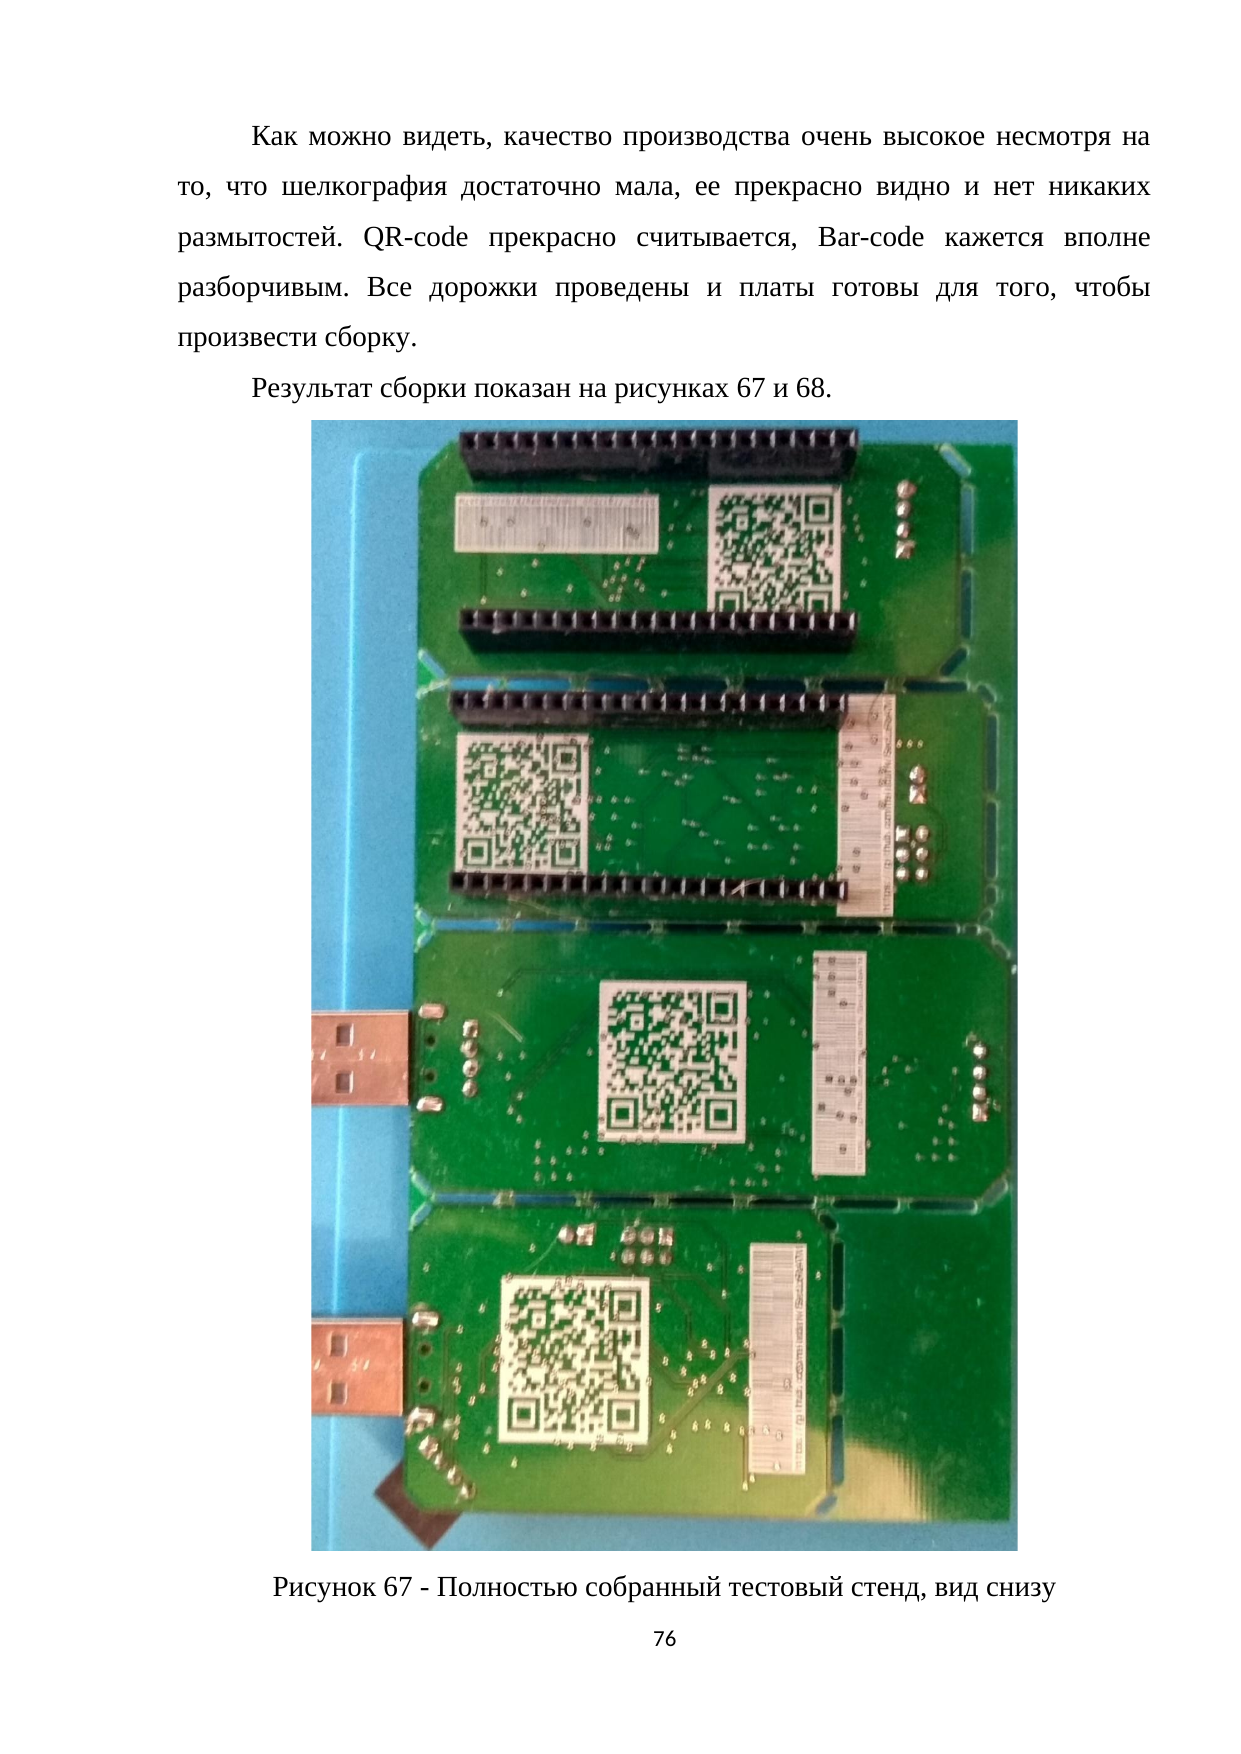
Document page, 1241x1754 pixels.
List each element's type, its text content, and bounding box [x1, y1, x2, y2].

picture [311, 420, 1018, 1551]
text Рисунок 67 - Полностью собранный тестовый стенд, вид снизу [177, 1569, 1152, 1603]
text Как можно видеть, качество производства очень высокое несмотря на то, что шелкография достаточно мала, ее прекрасно видно и нет никаких размытостей. QR-code прекрасно считывается, Bar-code кажется вполне разборчивым. Все дорожки проведены и платы готовы для того, чтобы произвести сборку. [177, 118, 1152, 353]
text Результат сборки показан на рисунках 67 и 68. [177, 370, 1152, 403]
